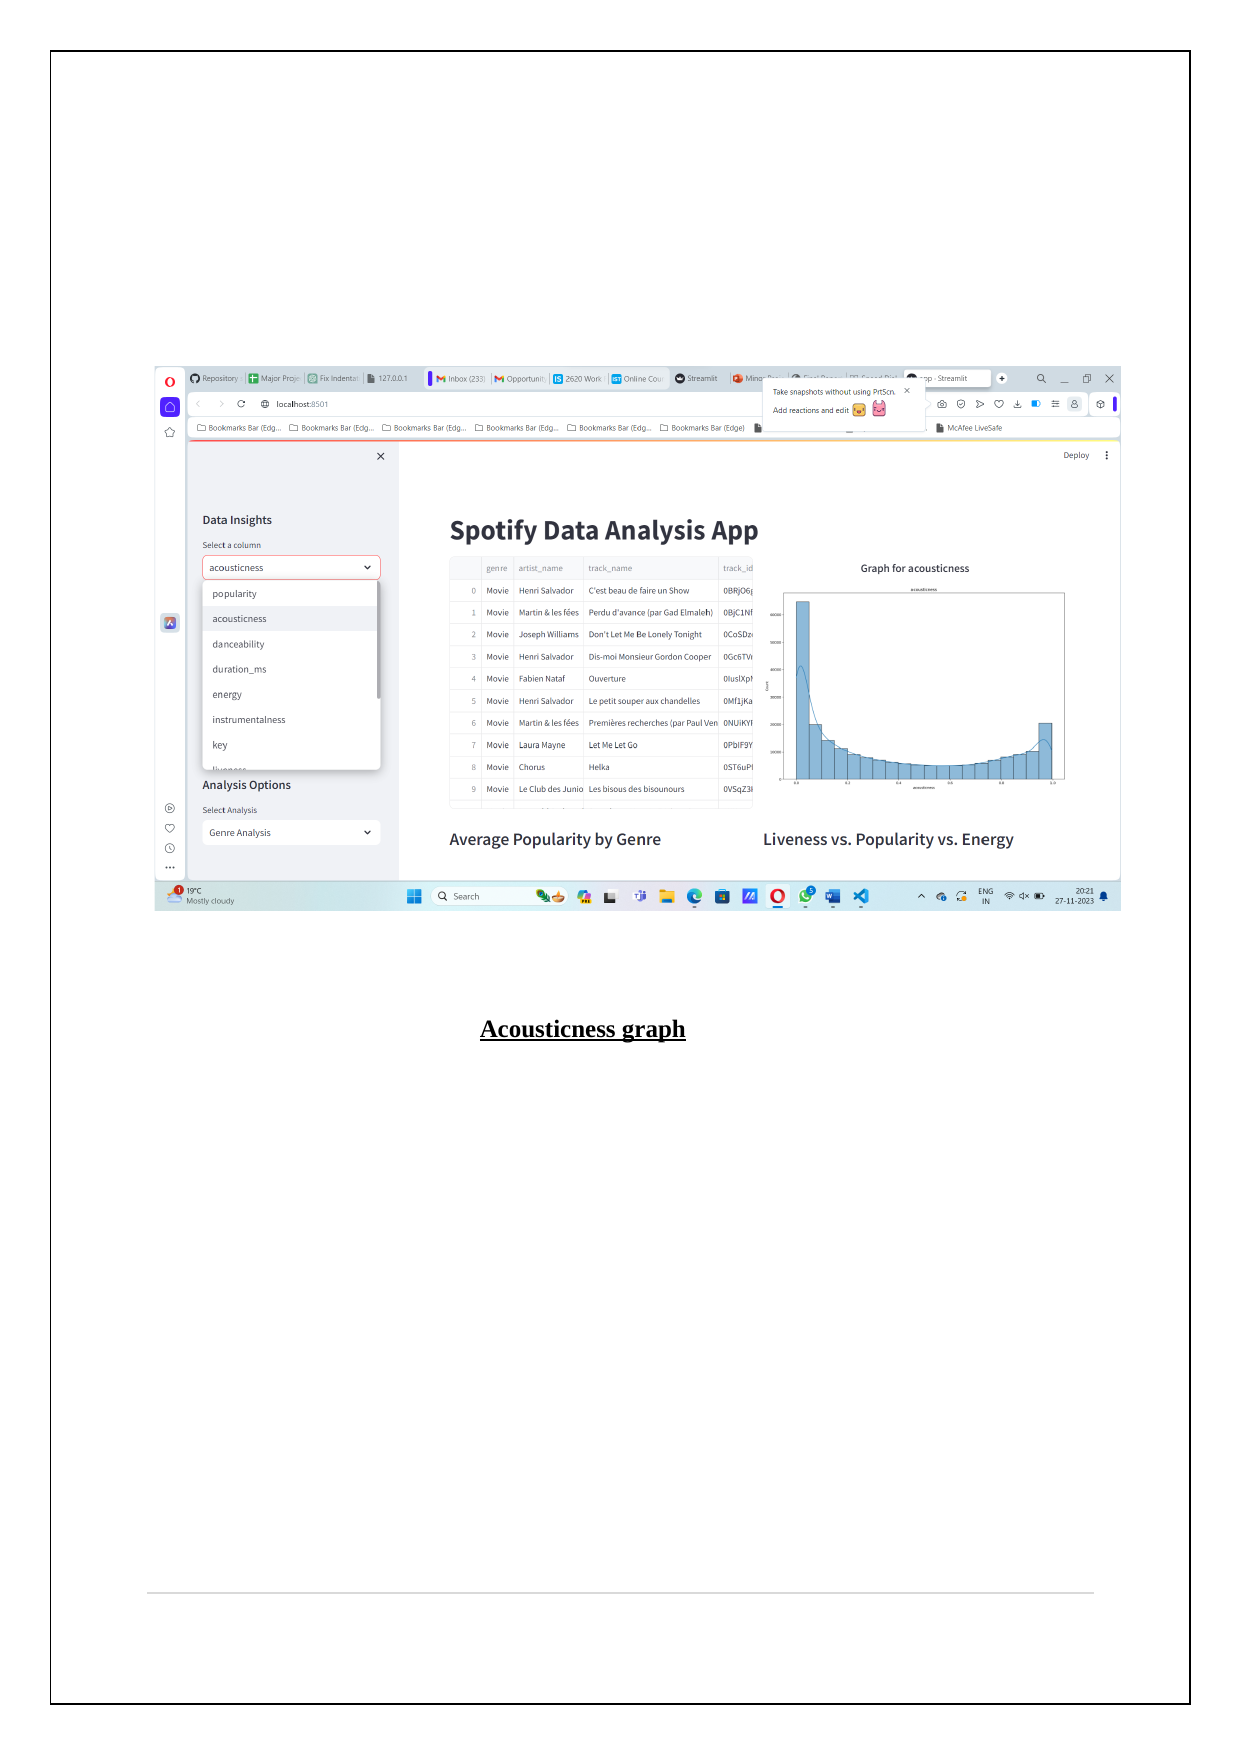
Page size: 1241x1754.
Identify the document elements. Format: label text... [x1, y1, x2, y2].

picture [154, 366, 1121, 911]
text Acousticness graph [154, 1014, 1090, 1043]
